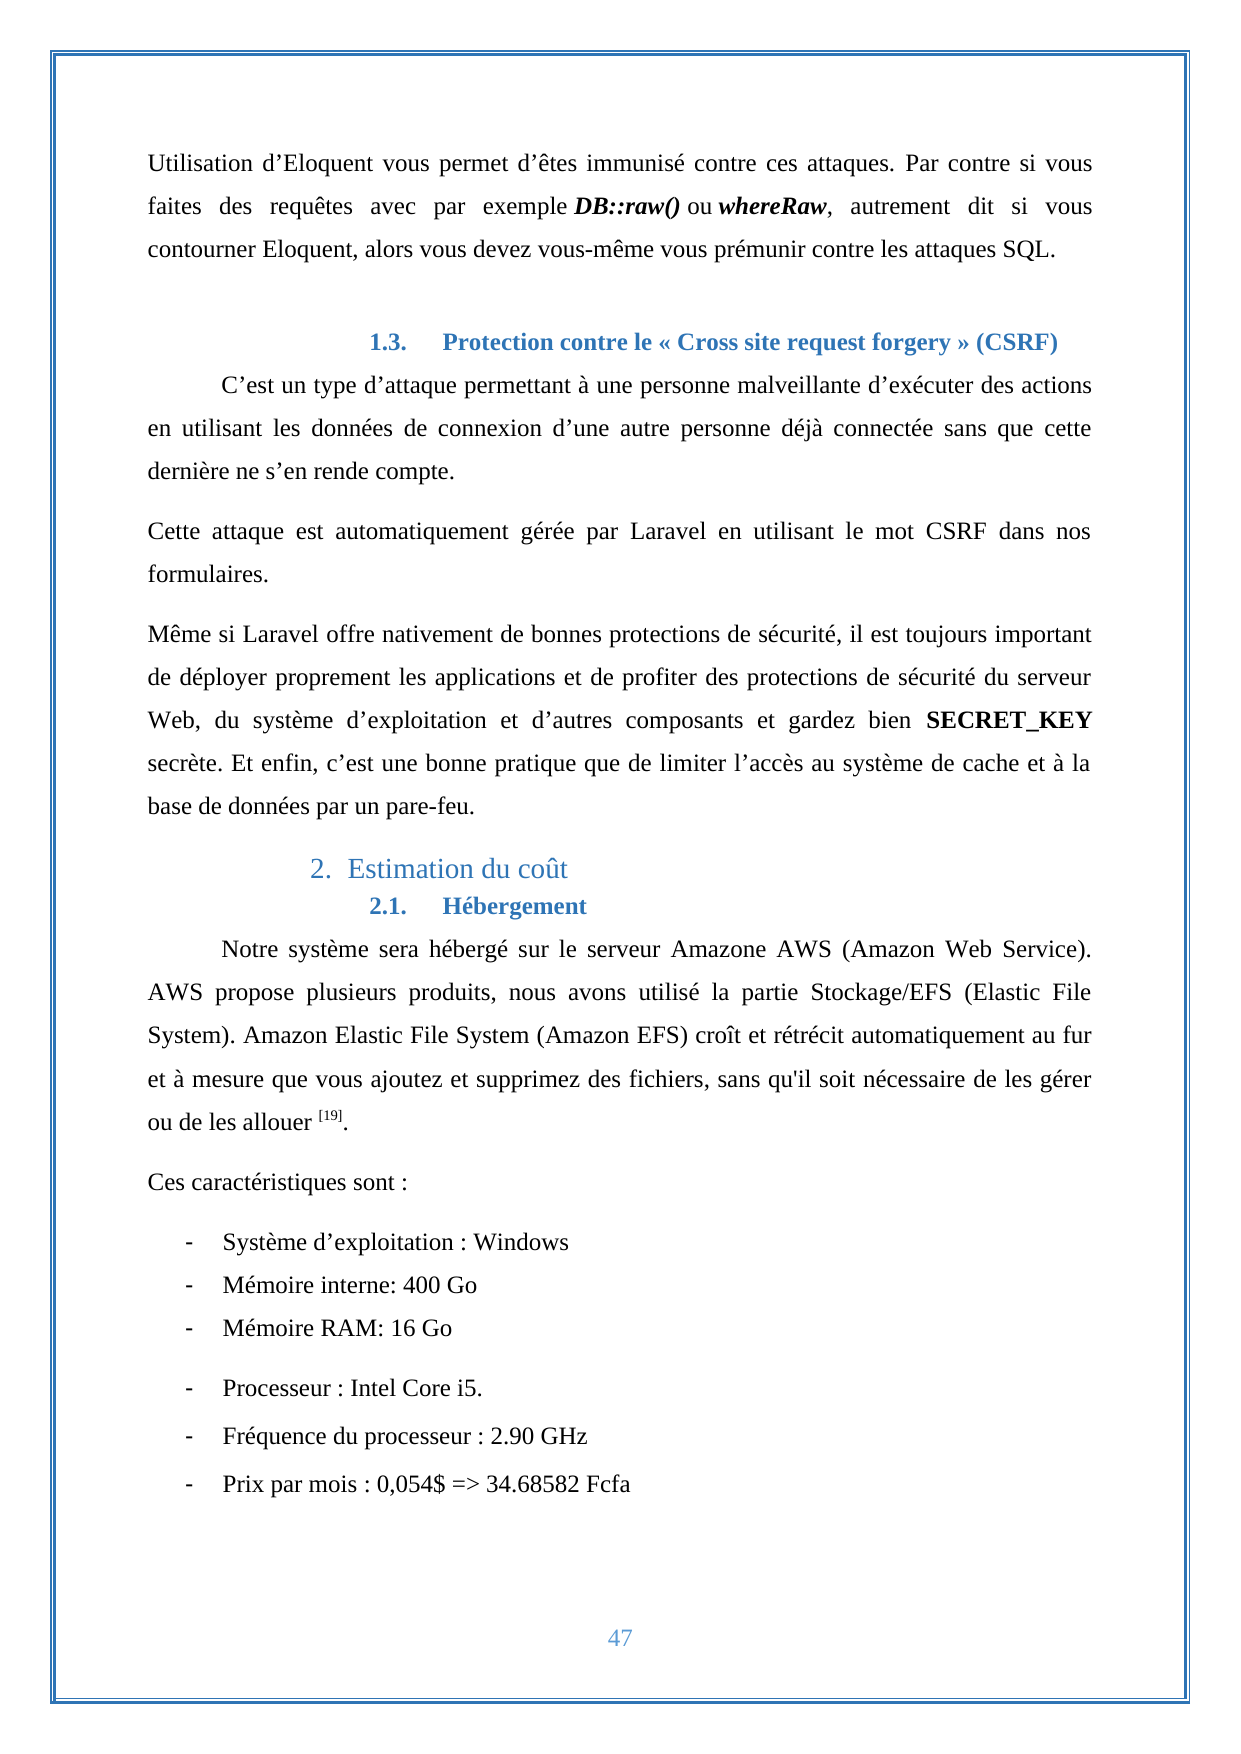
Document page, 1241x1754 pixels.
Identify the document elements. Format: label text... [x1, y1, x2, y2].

text Notre système sera hébergé sur le serveur Amazone AWS (Amazon Web Service). AWS propose plusieurs produits, nous avons utilisé la partie Stockage/EFS (Elastic File System). Amazon Elastic File System (Amazon EFS) croît et rétrécit automatiquement au fur et à mesure que vous ajoutez et supprimez des fichiers, sans qu'il soit nécessaire de les gérer ou de les allouer [19]. [147, 934, 1093, 1136]
text C’est un type d’attaque permettant à une personne malveillante d’exécuter des actions en utilisant les données de connexion d’une autre personne déjà connectée sans que cette dernière ne s’en rende compte. [147, 370, 1093, 485]
subtitle Hébergement [369, 891, 1093, 920]
text Même si Laravel offre nativement de bonnes protections de sécurité, il est toujours important de déployer proprement les applications et de profiter des protections de sécurité du serveur Web, du système d’exploitation et d’autres composants et gardez bien SECRET_KEY secrète. Et enfin, c’est une bonne pratique que de limiter l’accès au système de cache et à la base de données par un pare-feu. [147, 619, 1093, 820]
list Mémoire interne: 400 Go [185, 1270, 1093, 1298]
list Système d’exploitation : Windows [185, 1226, 1093, 1255]
subtitle Estimation du coût [310, 851, 1093, 884]
list Processeur : Intel Core i5. [185, 1373, 1093, 1402]
text Utilisation d’Eloquent vous permet d’êtes immunisé contre ces attaques. Par contre si vous faites des requêtes avec par exemple DB::raw() ou whereRaw, autrement dit si vous contourner Eloquent, alors vous devez vous-même vous prémunir contre les attaques SQL. [147, 148, 1093, 263]
text Cette attaque est automatiquement gérée par Laravel en utilisant le mot CSRF dans nos formulaires. [147, 516, 1093, 588]
list Fréquence du processeur : 2.90 GHz [185, 1421, 1093, 1449]
list Mémoire RAM: 16 Go [185, 1313, 1093, 1342]
list Prix par mois : 0,054$ => 34.68582 Fcfa [185, 1469, 1093, 1497]
text Ces caractéristiques sont : [147, 1167, 1093, 1195]
subtitle Protection contre le « Cross site request forgery » (CSRF) [369, 327, 1093, 355]
